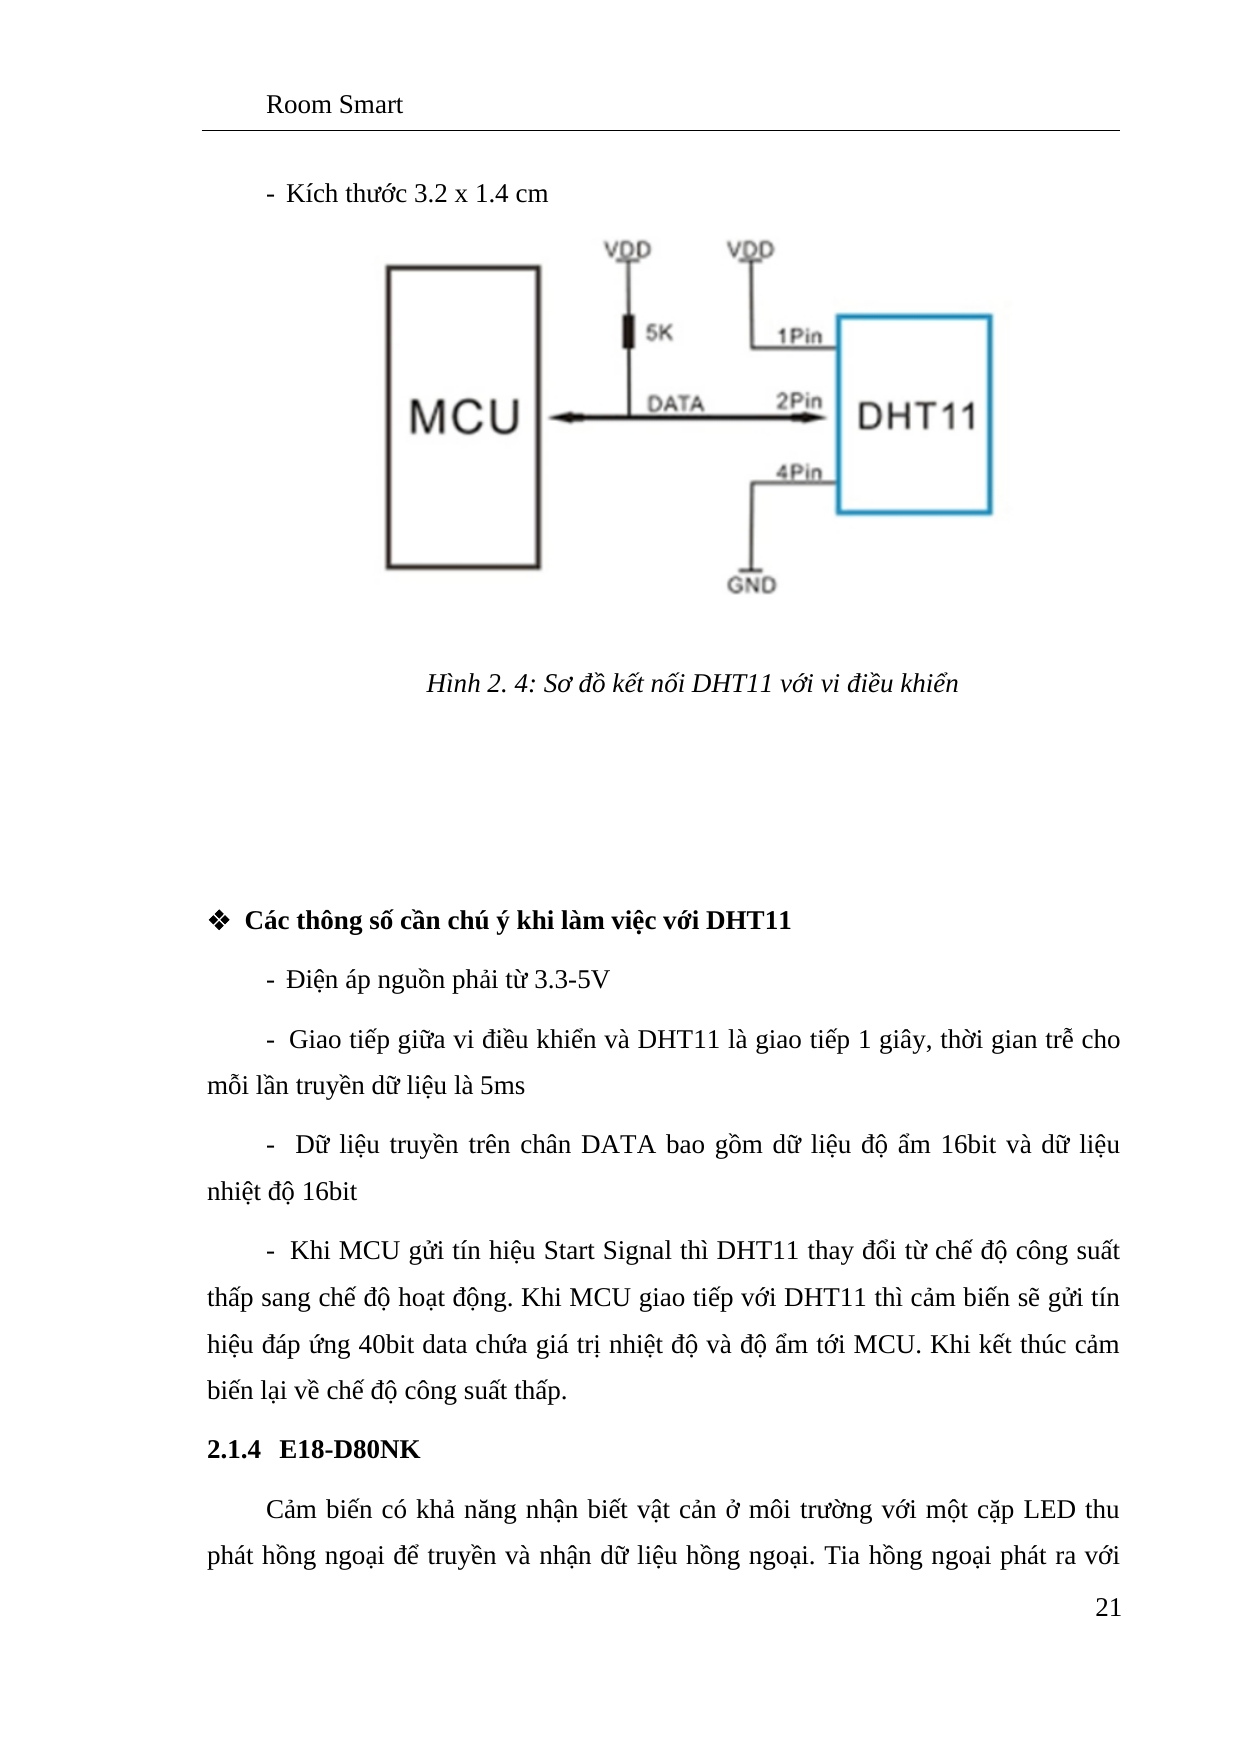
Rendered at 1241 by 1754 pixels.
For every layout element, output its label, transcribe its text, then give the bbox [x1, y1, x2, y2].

text - Kích thước 3.2 x 1.4 cm [207, 177, 1122, 208]
text - Dữ liệu truyền trên chân DATA bao gồm dữ liệu độ ẩm 16bit và dữ liệu nhiệt độ 16bit [207, 1128, 1122, 1206]
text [207, 1493, 1122, 1571]
text - Giao tiếp giữa vi điều khiển và DHT11 là giao tiếp 1 giây, thời gian trễ cho mỗi lần truyền dữ liệu là 5ms [207, 1023, 1122, 1101]
text - Khi MCU gửi tín hiệu Start Signal thì DHT11 thay đổi từ chế độ công suất thấp sang chế độ hoạt động. Khi MCU giao tiếp với DHT11 thì cảm biến sẽ gửi tín hiệu đáp ứng 40bit data chứa giá trị nhiệt độ và độ ẩm tới MCU. Khi kết thúc cảm biến lại về chế độ công suất thấp. [207, 1234, 1122, 1406]
text 2.1.4 E18-D80NK [207, 1433, 1122, 1465]
text - Điện áp nguồn phải từ 3.3-5V [207, 963, 1122, 995]
list Các thông số cần chú ý khi làm việc với DHT11 [207, 904, 1122, 935]
picture [332, 236, 1056, 652]
